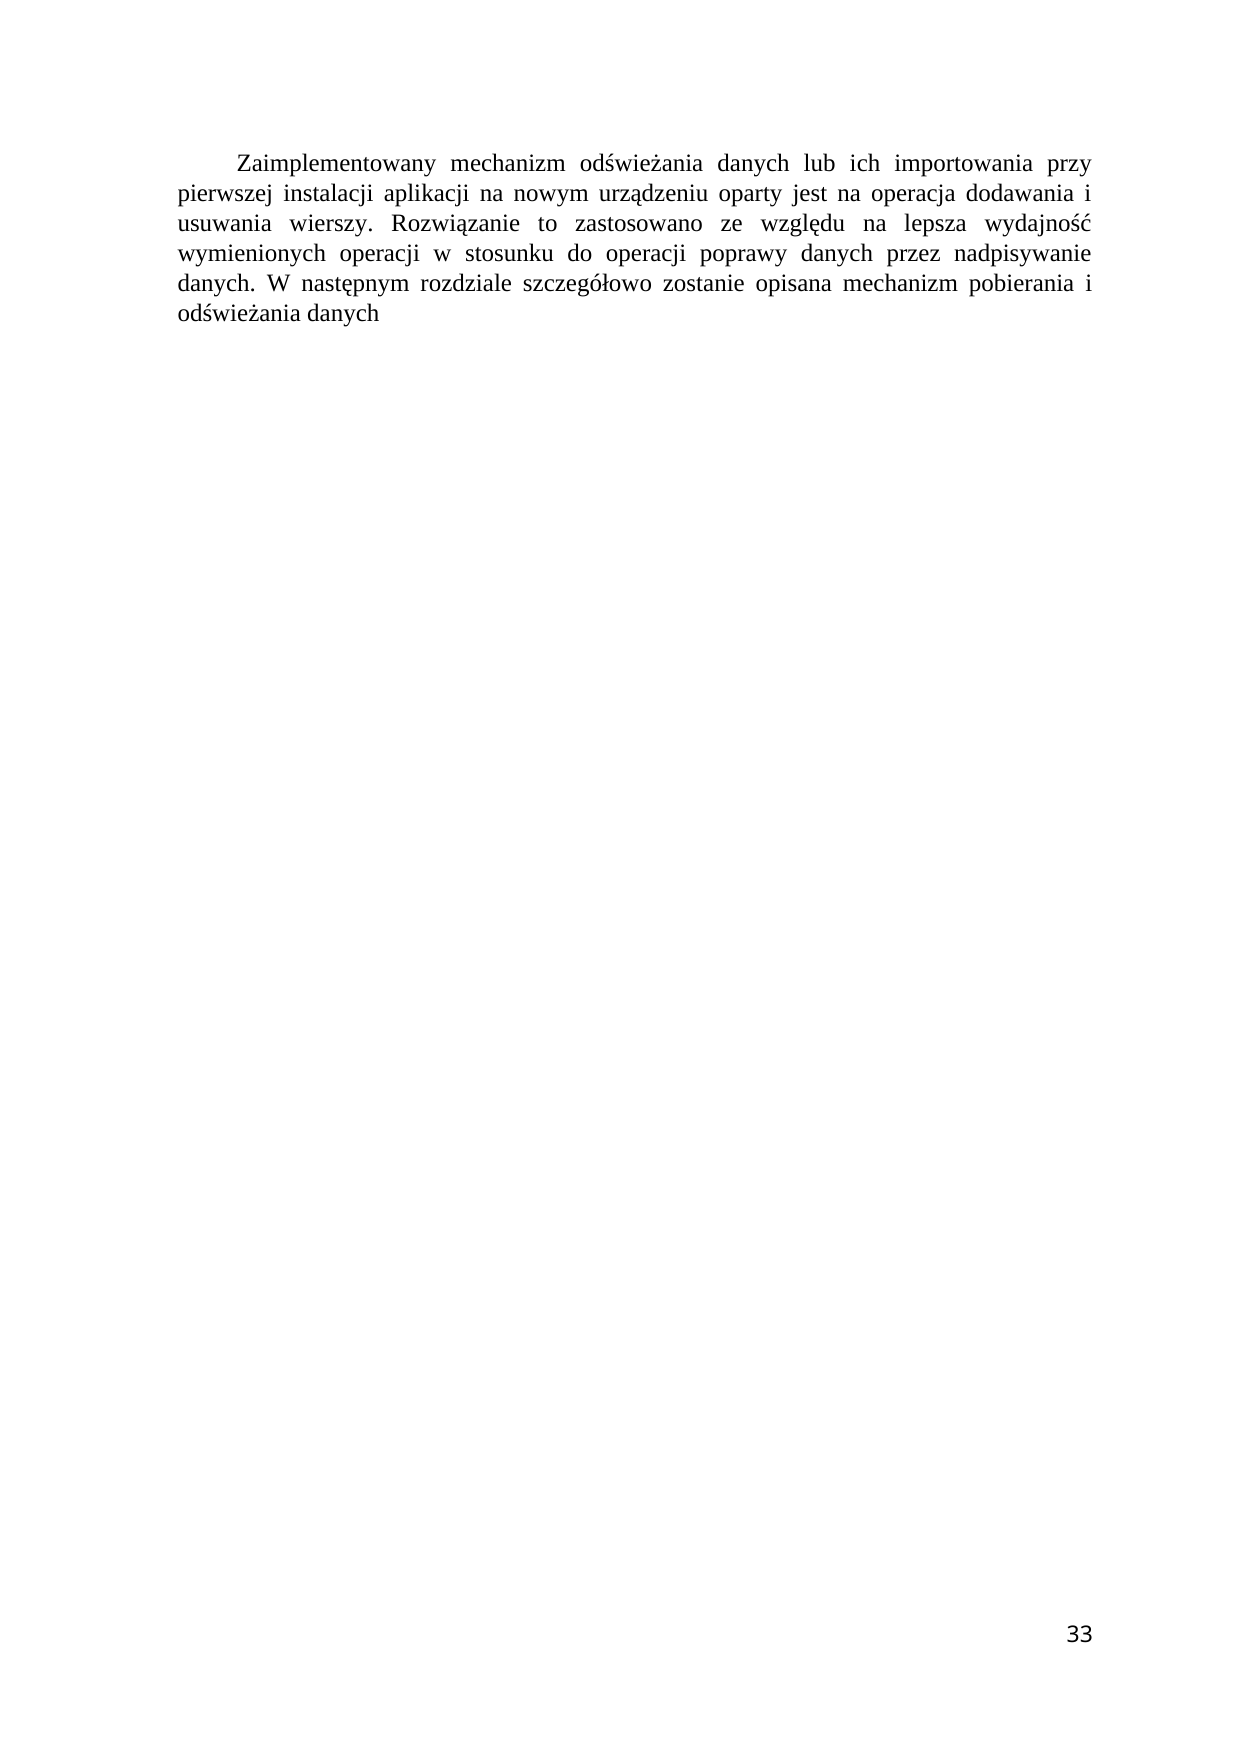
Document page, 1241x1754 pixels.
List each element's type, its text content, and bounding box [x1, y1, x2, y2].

text Zaimplementowany mechanizm odświeżania danych lub ich importowania przy pierwszej instalacji aplikacji na nowym urządzeniu oparty jest na operacja dodawania i usuwania wierszy. Rozwiązanie to zastosowano ze względu na lepsza wydajność wymienionych operacji w stosunku do operacji poprawy danych przez nadpisywanie danych. W następnym rozdziale szczegółowo zostanie opisana mechanizm pobierania i odświeżania danych [177, 148, 1093, 327]
